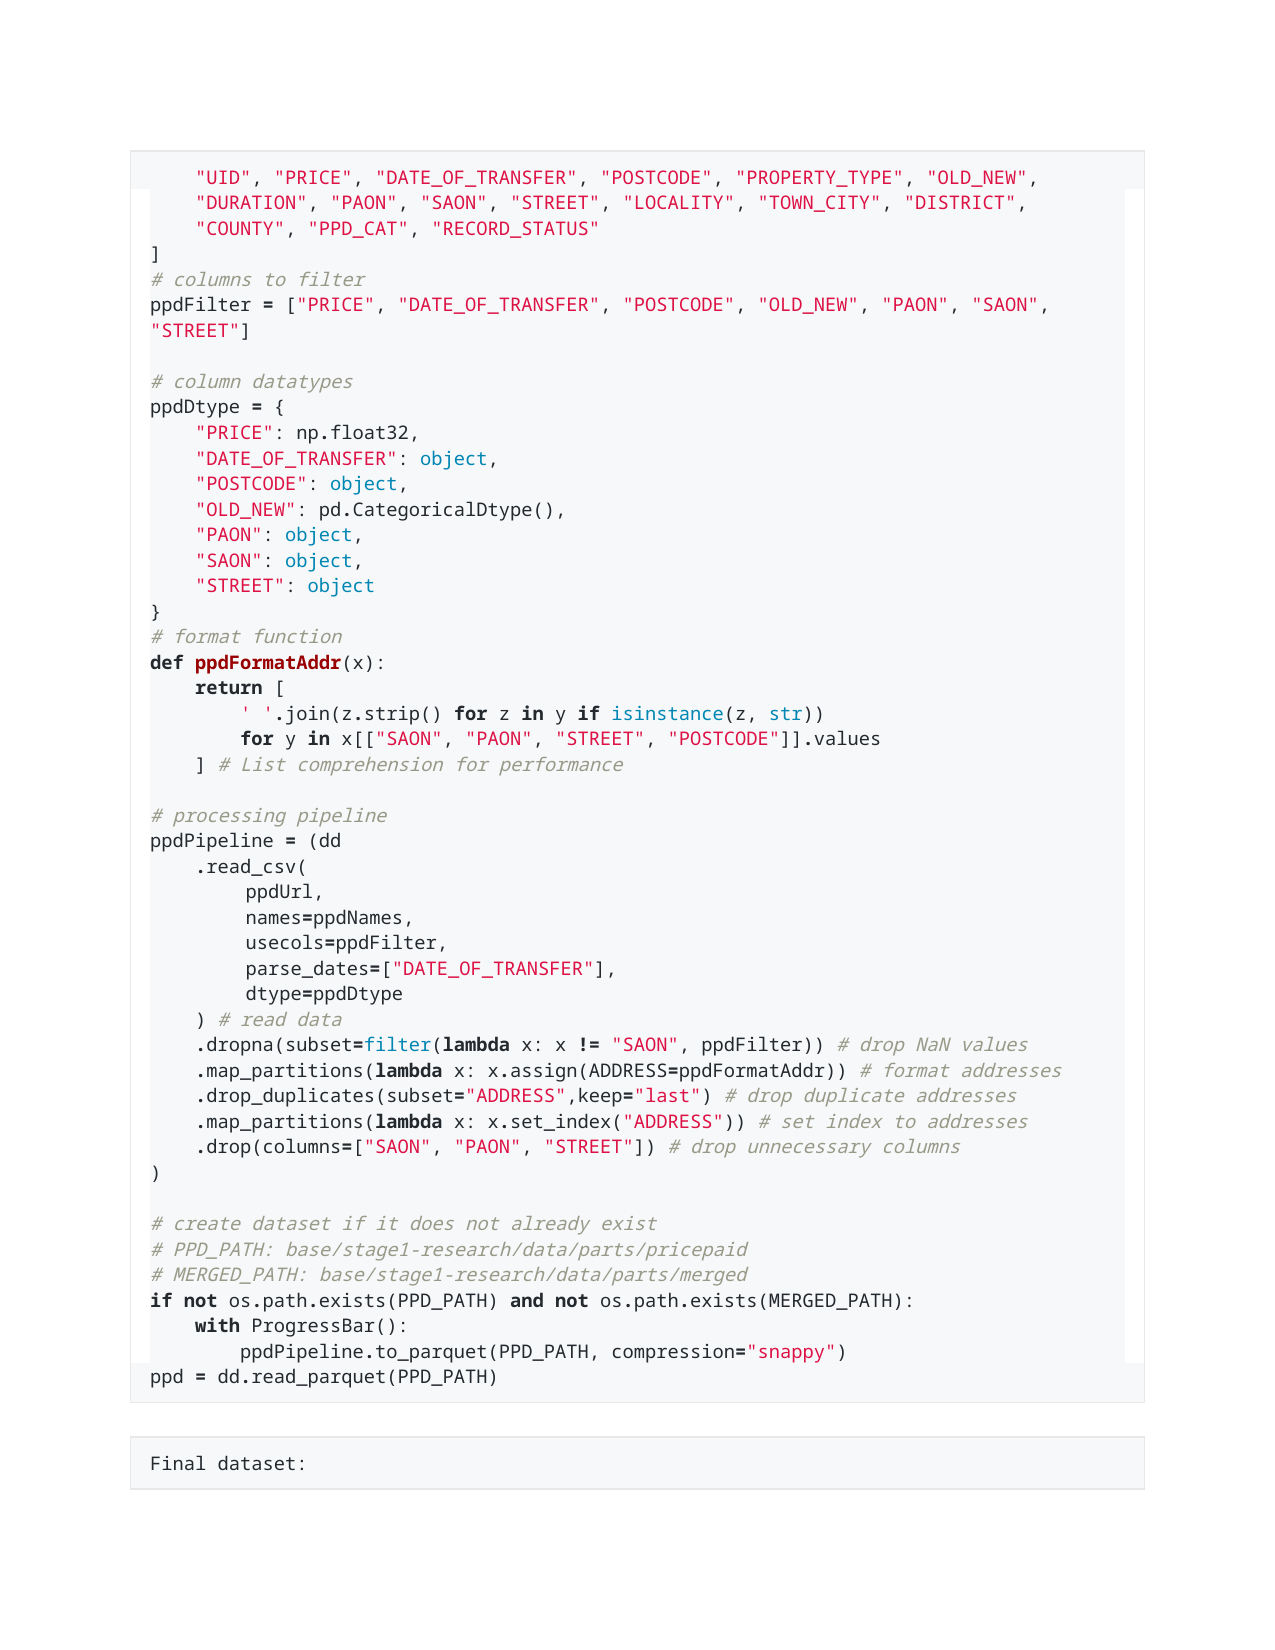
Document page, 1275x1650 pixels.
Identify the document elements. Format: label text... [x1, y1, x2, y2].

text usecols=ppdFilter, [150, 930, 1125, 955]
text "OLD_NEW": pd.CategoricalDtype(), [150, 496, 1125, 521]
text # MERGED_PATH: base/stage1-research/data/parts/merged [150, 1261, 1125, 1287]
text # format function [150, 623, 1125, 649]
text ) [150, 1159, 1125, 1185]
text # processing pipeline [150, 802, 1125, 828]
text # PPD_PATH: base/stage1-research/data/parts/pricepaid [150, 1236, 1125, 1261]
text with ProgressBar(): [150, 1312, 1125, 1338]
text "DURATION", "PAON", "SAON", "STREET", "LOCALITY", "TOWN_CITY", "DISTRICT", [150, 189, 1125, 215]
text ppdUrl, [150, 879, 1125, 904]
text # columns to filter [150, 266, 1125, 292]
text ' '.join(z.strip() for z in y if isinstance(z, str)) [150, 700, 1125, 726]
text .drop_duplicates(subset="ADDRESS",keep="last") # drop duplicate addresses [150, 1083, 1125, 1108]
text dtype=ppdDtype [150, 981, 1125, 1006]
text "DATE_OF_TRANSFER": object, [150, 445, 1125, 470]
text } [150, 598, 1125, 623]
text if not os.path.exists(PPD_PATH) and not os.path.exists(MERGED_PATH): [150, 1287, 1125, 1312]
text # create dataset if it does not already exist [150, 1210, 1125, 1236]
text .map_partitions(lambda x: x.set_index("ADDRESS")) # set index to addresses [150, 1108, 1125, 1134]
text ) # read data [150, 1006, 1125, 1032]
text # column datatypes [150, 368, 1125, 394]
text for y in x[["SAON", "PAON", "STREET", "POSTCODE"]].values [150, 726, 1125, 751]
text .dropna(subset=filter(lambda x: x != "SAON", ppdFilter)) # drop NaN values [150, 1032, 1125, 1057]
text ppd = dd.read_parquet(PPD_PATH) [131, 1349, 1144, 1402]
text ] # List comprehension for performance [150, 751, 1125, 777]
text "STREET": object [150, 572, 1125, 598]
text .drop(columns=["SAON", "PAON", "STREET"]) # drop unnecessary columns [150, 1134, 1125, 1159]
text "PAON": object, [150, 521, 1125, 547]
text "UID", "PRICE", "DATE_OF_TRANSFER", "POSTCODE", "PROPERTY_TYPE", "OLD_NEW", [131, 152, 1144, 189]
text .map_partitions(lambda x: x.assign(ADDRESS=ppdFormatAddr)) # format addresses [150, 1057, 1125, 1083]
text "COUNTY", "PPD_CAT", "RECORD_STATUS" [150, 215, 1125, 241]
text return [ [150, 674, 1125, 700]
text def ppdFormatAddr(x): [150, 649, 1125, 674]
text ] [150, 241, 1125, 266]
text ppdPipeline = (dd [150, 828, 1125, 853]
text Final dataset: [131, 1438, 1144, 1488]
text "PRICE": np.float32, [150, 419, 1125, 445]
text ppdFilter = ["PRICE", "DATE_OF_TRANSFER", "POSTCODE", "OLD_NEW", "PAON", "SAON", "STREET"] [150, 292, 1125, 343]
text "POSTCODE": object, [150, 470, 1125, 496]
text "SAON": object, [150, 547, 1125, 572]
text names=ppdNames, [150, 904, 1125, 930]
text ppdDtype = { [150, 394, 1125, 419]
text .read_csv( [150, 853, 1125, 879]
text parse_dates=["DATE_OF_TRANSFER"], [150, 955, 1125, 981]
